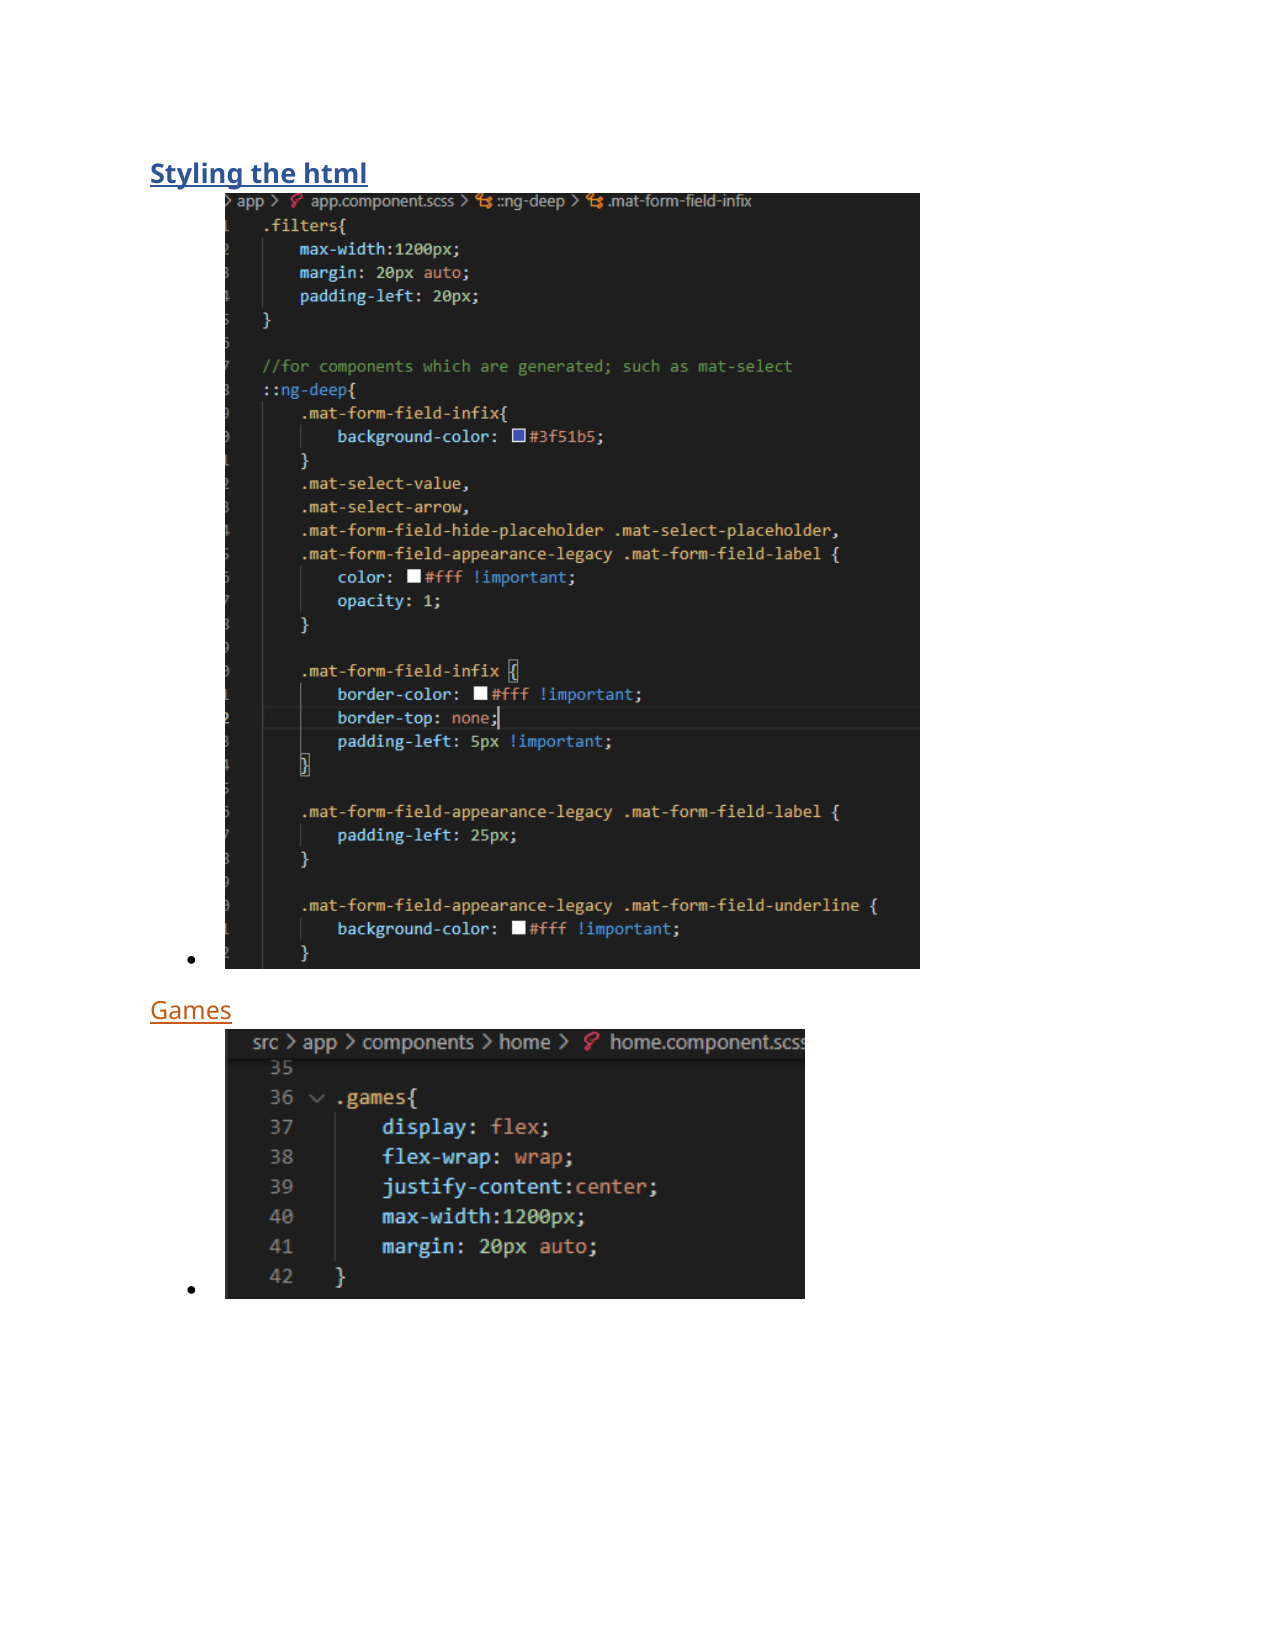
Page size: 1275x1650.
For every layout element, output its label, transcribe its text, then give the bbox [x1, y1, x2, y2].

subtitle Styling the html [150, 154, 1125, 191]
subtitle Games [150, 993, 1125, 1027]
picture [225, 1029, 805, 1299]
picture [225, 193, 920, 969]
